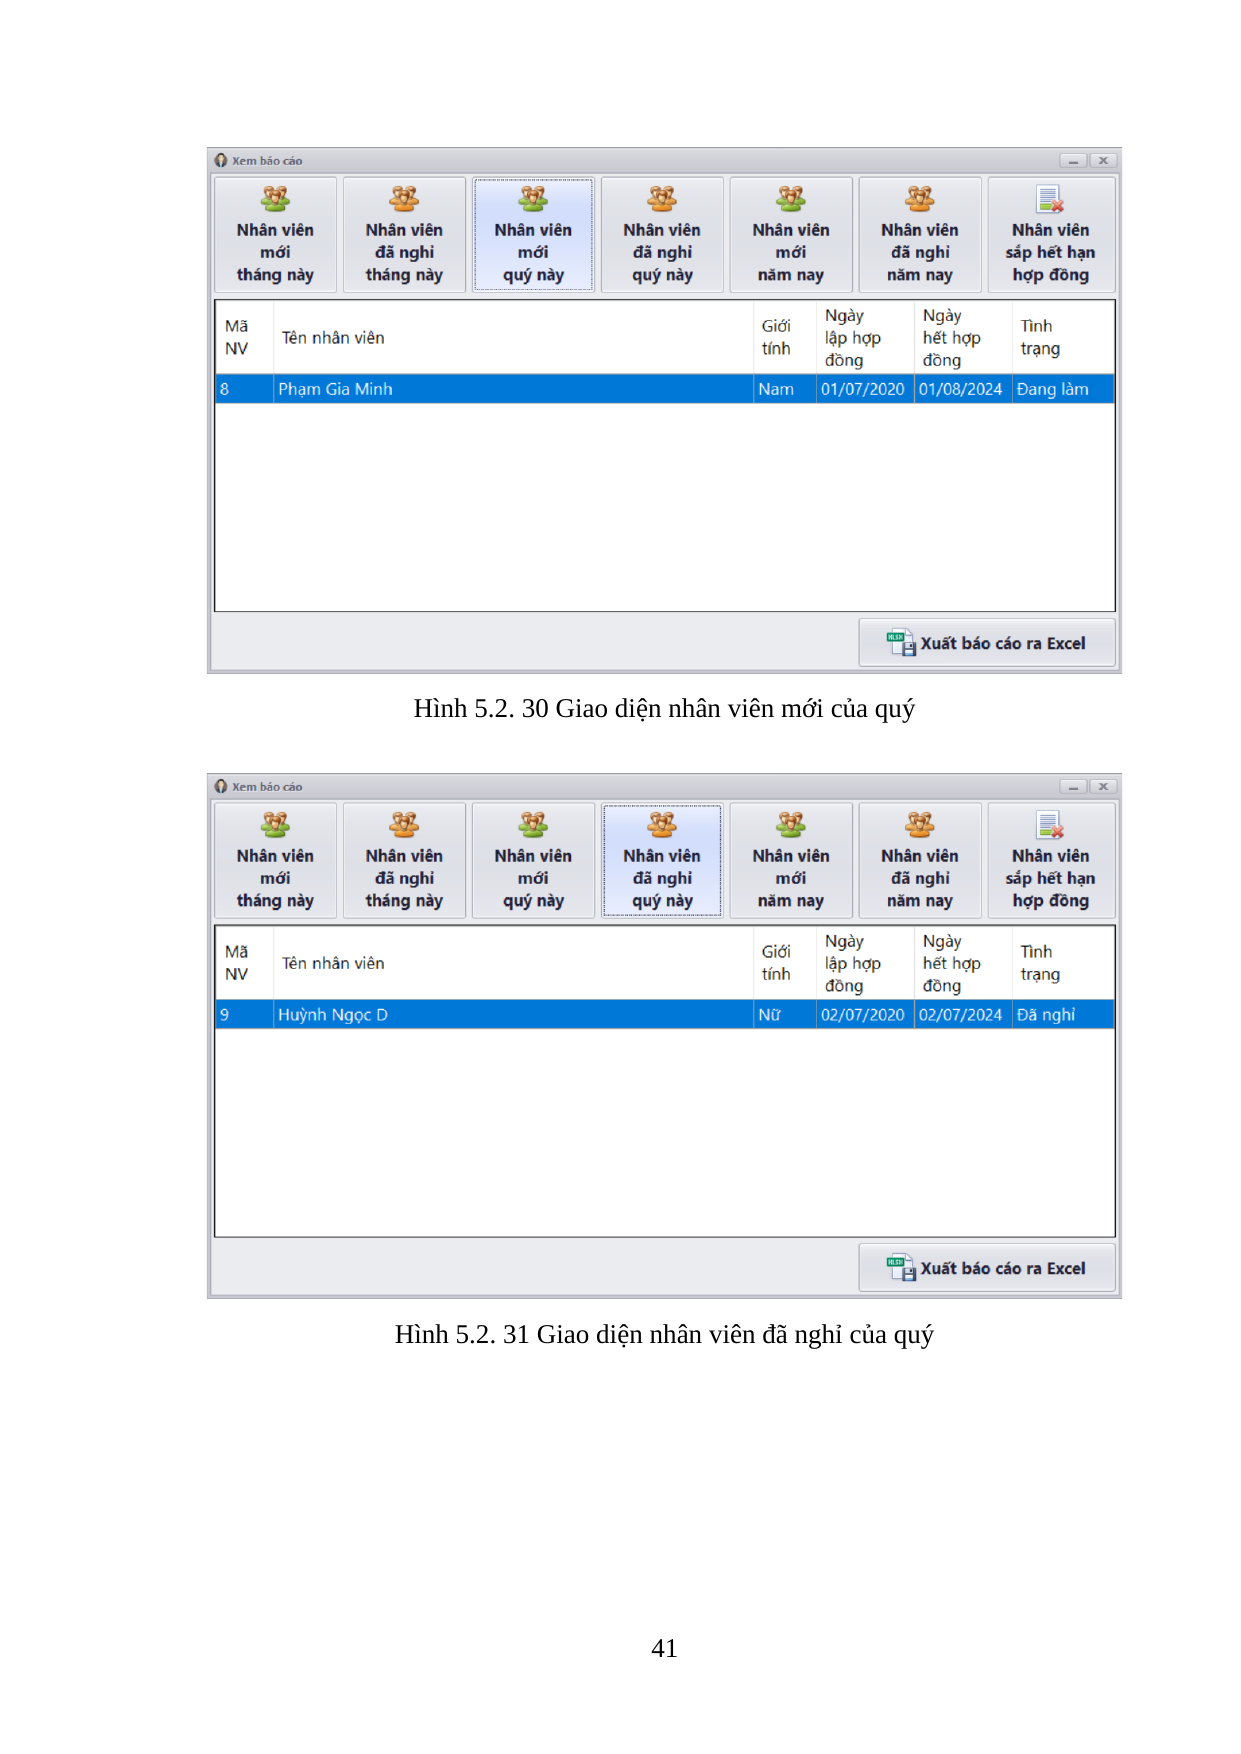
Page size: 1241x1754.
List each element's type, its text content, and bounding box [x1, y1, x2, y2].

picture [206, 147, 1123, 674]
picture [206, 773, 1123, 1299]
